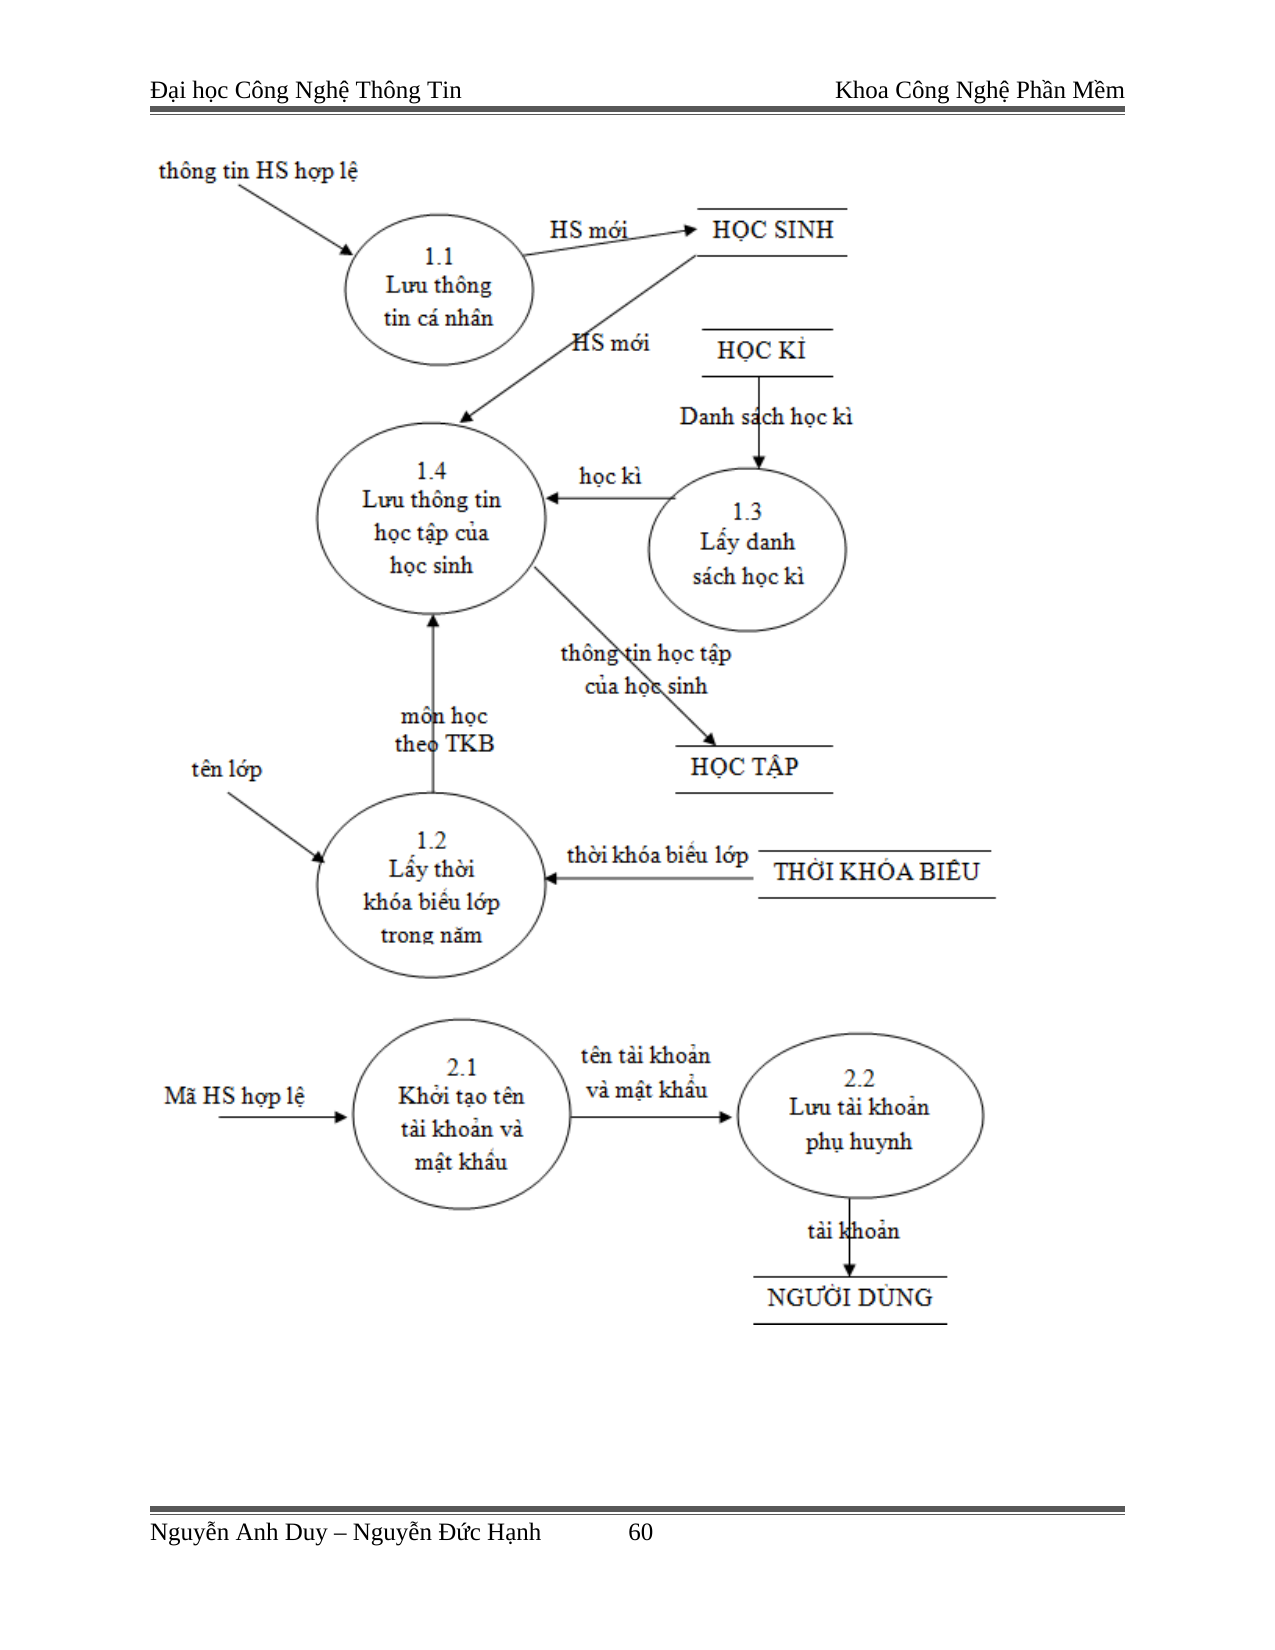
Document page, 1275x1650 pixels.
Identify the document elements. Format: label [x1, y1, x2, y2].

picture [150, 996, 996, 1325]
picture [150, 150, 1014, 993]
